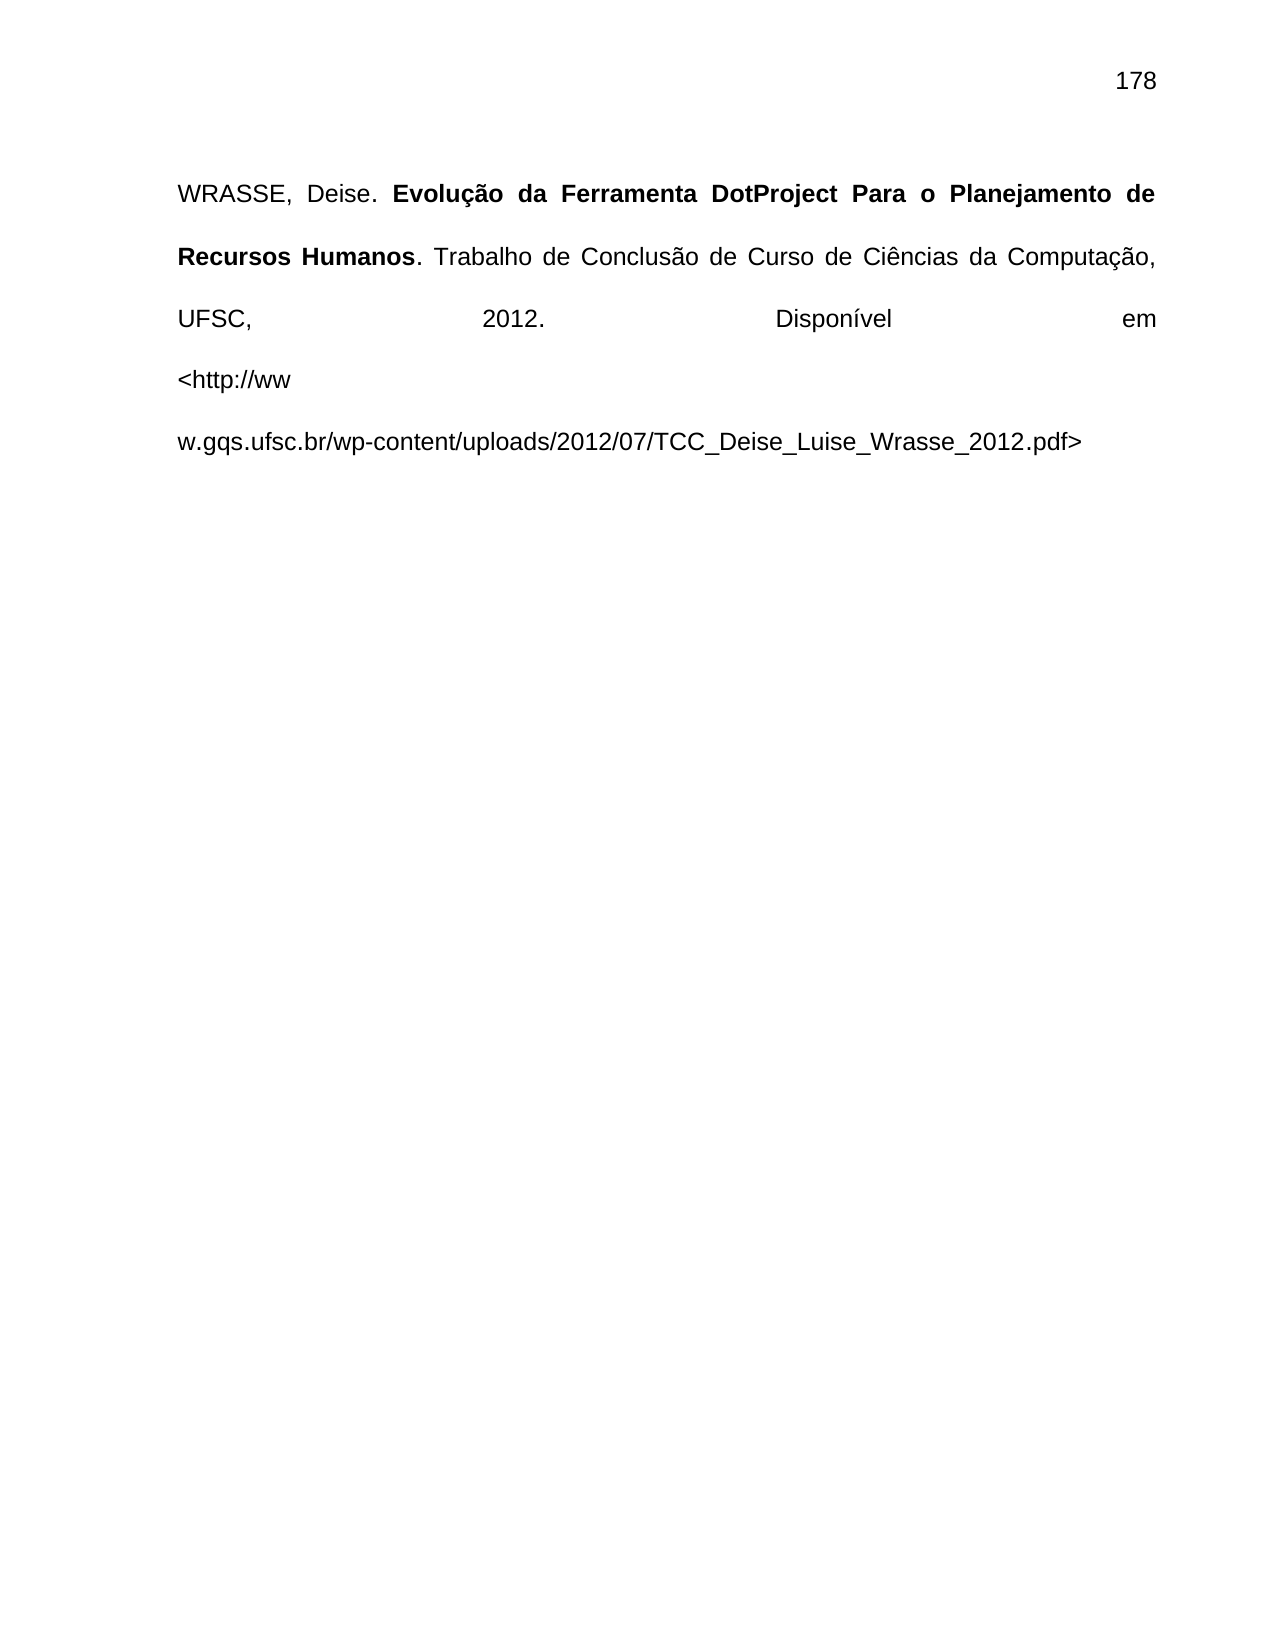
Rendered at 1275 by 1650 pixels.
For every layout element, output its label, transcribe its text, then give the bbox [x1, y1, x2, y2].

text WRASSE, Deise. Evolução da Ferramenta DotProject Para o Planejamento de Recursos Humanos. Trabalho de Conclusão de Curso de Ciências da Computação, UFSC, 2012. Disponível em <http://www.gqs.ufsc.br/wp-content/uploads/2012/07/TCC_Deise_Luise_Wrasse_2012.pdf> [177, 177, 1157, 456]
